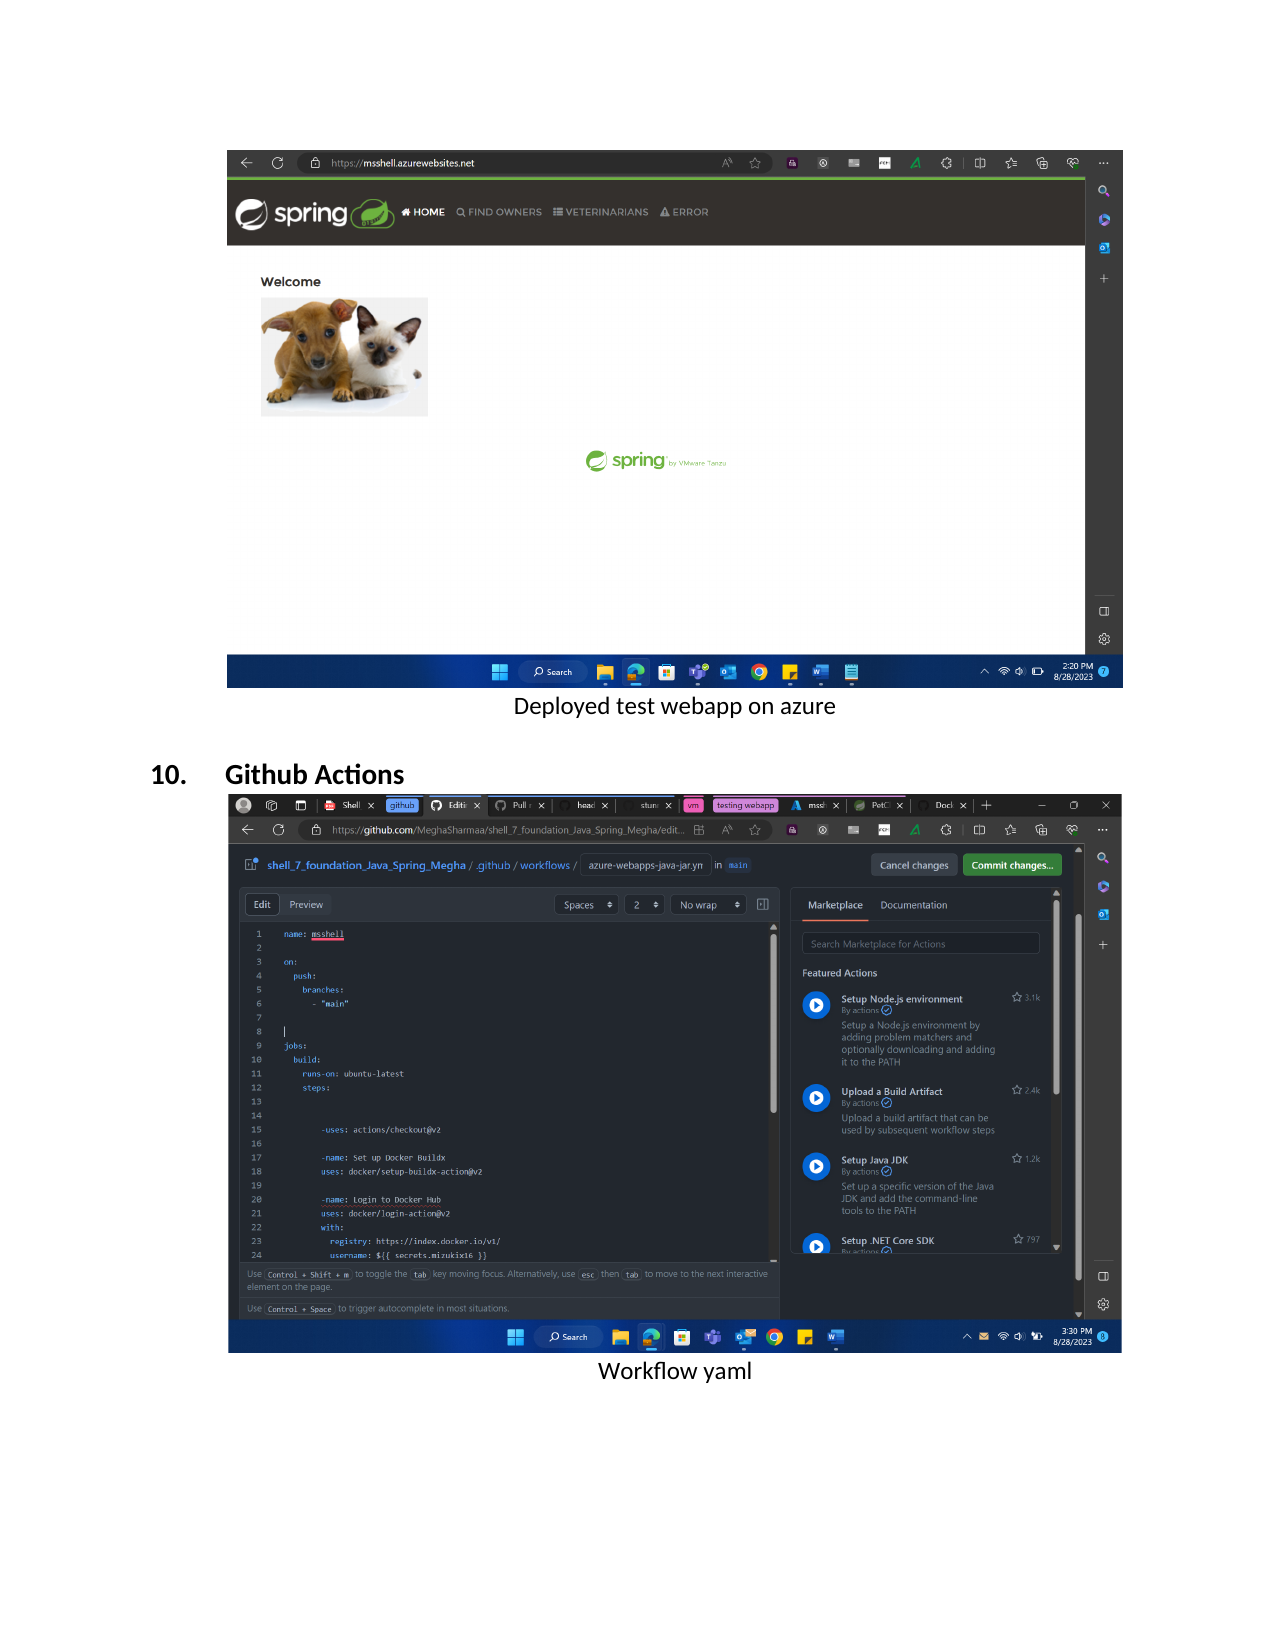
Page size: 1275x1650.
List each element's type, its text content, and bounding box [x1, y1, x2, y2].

picture [227, 150, 1123, 688]
picture [228, 794, 1122, 1353]
list Workflow yaml [225, 1355, 1125, 1386]
list Github Actions [150, 756, 1125, 792]
list Deployed test webapp on azure [225, 690, 1125, 721]
